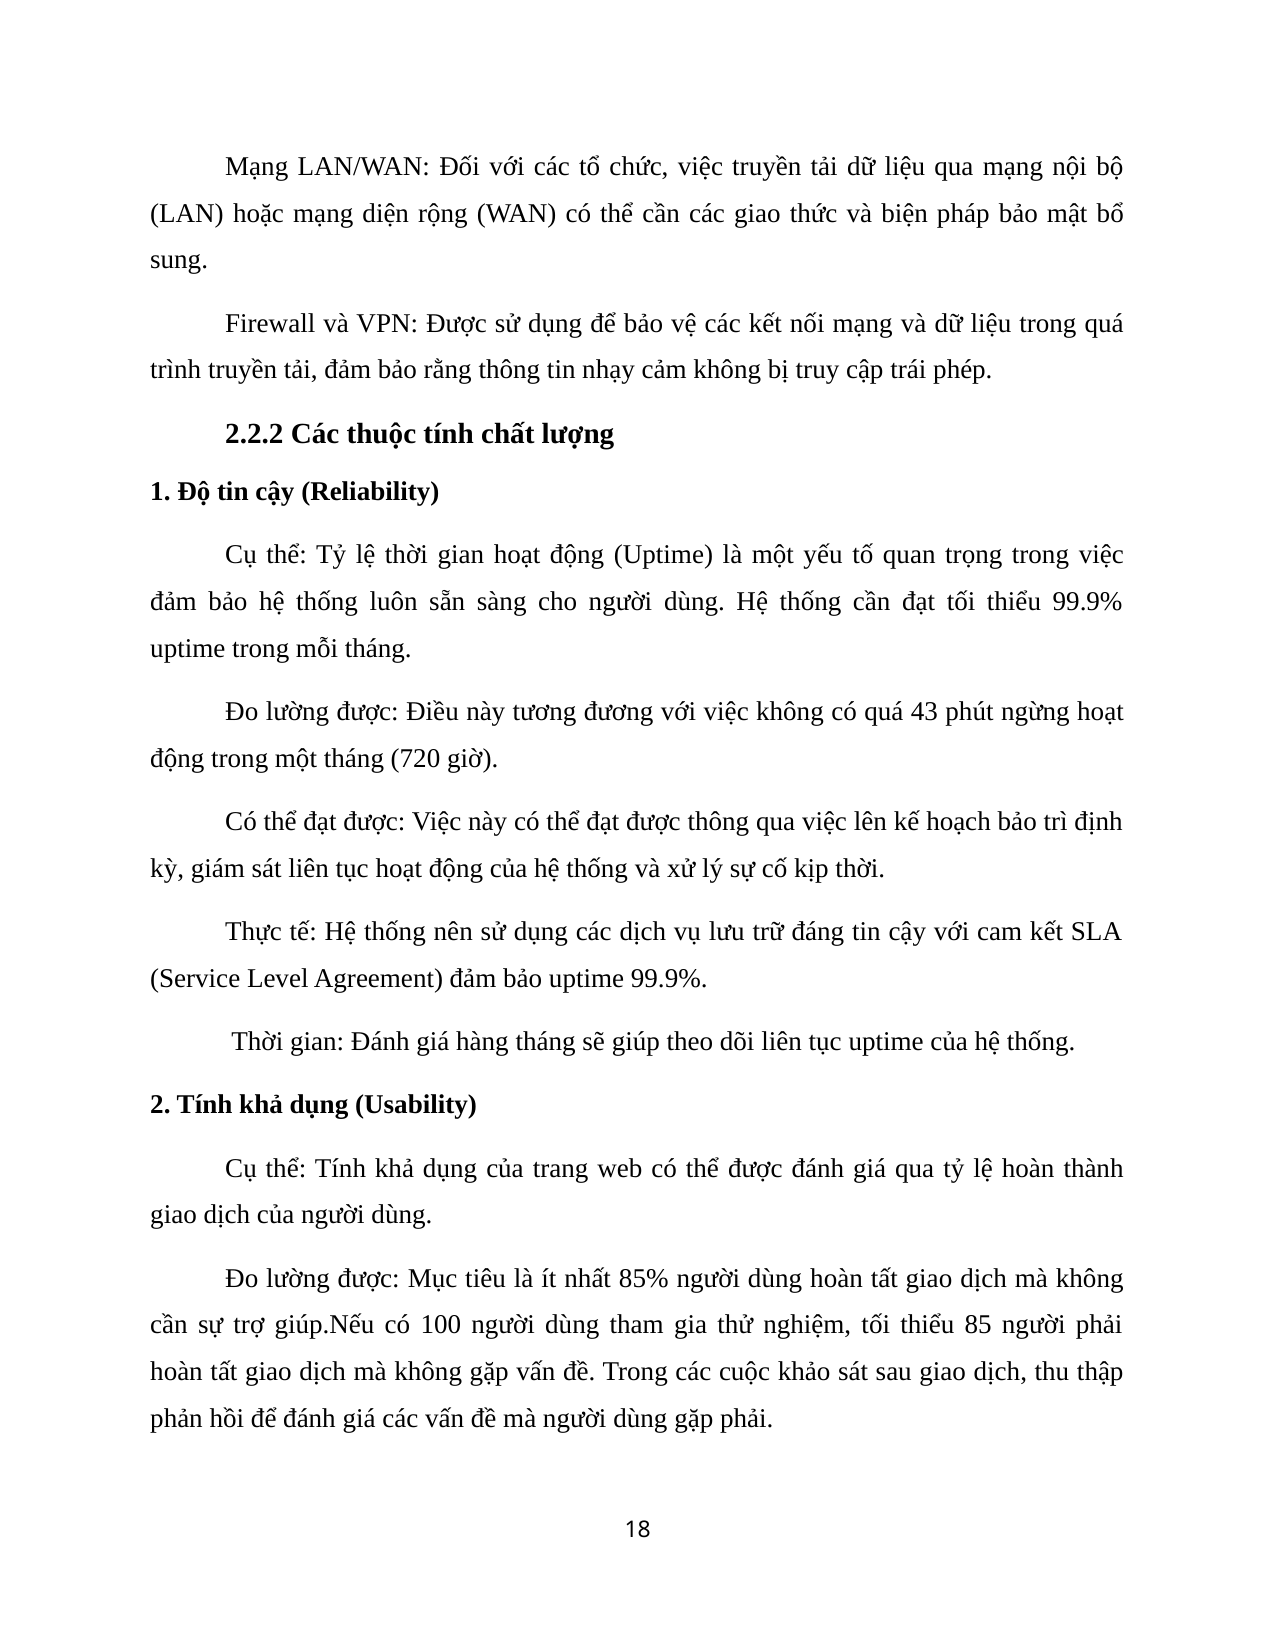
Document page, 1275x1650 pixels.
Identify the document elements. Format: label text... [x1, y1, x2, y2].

text Cụ thể: Tính khả dụng của trang web có thể được đánh giá qua tỷ lệ hoàn thành giao dịch của người dùng. [150, 1152, 1125, 1230]
text Firewall và VPN: Được sử dụng để bảo vệ các kết nối mạng và dữ liệu trong quá trình truyền tải, đảm bảo rằng thông tin nhạy cảm không bị truy cập trái phép. [150, 307, 1125, 384]
text 1. Độ tin cậy (Reliability) [150, 475, 1125, 506]
text Thực tế: Hệ thống nên sử dụng các dịch vụ lưu trữ đáng tin cậy với cam kết SLA (Service Level Agreement) đảm bảo uptime 99.9%. [150, 915, 1125, 993]
text Mạng LAN/WAN: Đối với các tổ chức, việc truyền tải dữ liệu qua mạng nội bộ (LAN) hoặc mạng diện rộng (WAN) có thể cần các giao thức và biện pháp bảo mật bổ sung. [150, 150, 1125, 274]
subtitle Các thuộc tính chất lượng [150, 417, 1125, 450]
text Đo lường được: Điều này tương đương với việc không có quá 43 phút ngừng hoạt động trong một tháng (720 giờ). [150, 695, 1125, 773]
text Cụ thể: Tỷ lệ thời gian hoạt động (Uptime) là một yếu tố quan trọng trong việc đảm bảo hệ thống luôn sẵn sàng cho người dùng. Hệ thống cần đạt tối thiểu 99.9% uptime trong mỗi tháng. [150, 539, 1125, 663]
text 2. Tính khả dụng (Usability) [150, 1089, 1125, 1120]
text Đo lường được: Mục tiêu là ít nhất 85% người dùng hoàn tất giao dịch mà không cần sự trợ giúp.Nếu có 100 người dùng tham gia thử nghiệm, tối thiểu 85 người phải hoàn tất giao dịch mà không gặp vấn đề. Trong các cuộc khảo sát sau giao dịch, thu thập phản hồi để đánh giá các vấn đề mà người dùng gặp phải. [150, 1262, 1125, 1433]
text Có thể đạt được: Việc này có thể đạt được thông qua việc lên kế hoạch bảo trì định kỳ, giám sát liên tục hoạt động của hệ thống và xử lý sự cố kịp thời. [150, 805, 1125, 883]
text Thời gian: Đánh giá hàng tháng sẽ giúp theo dõi liên tục uptime của hệ thống. [150, 1025, 1125, 1056]
